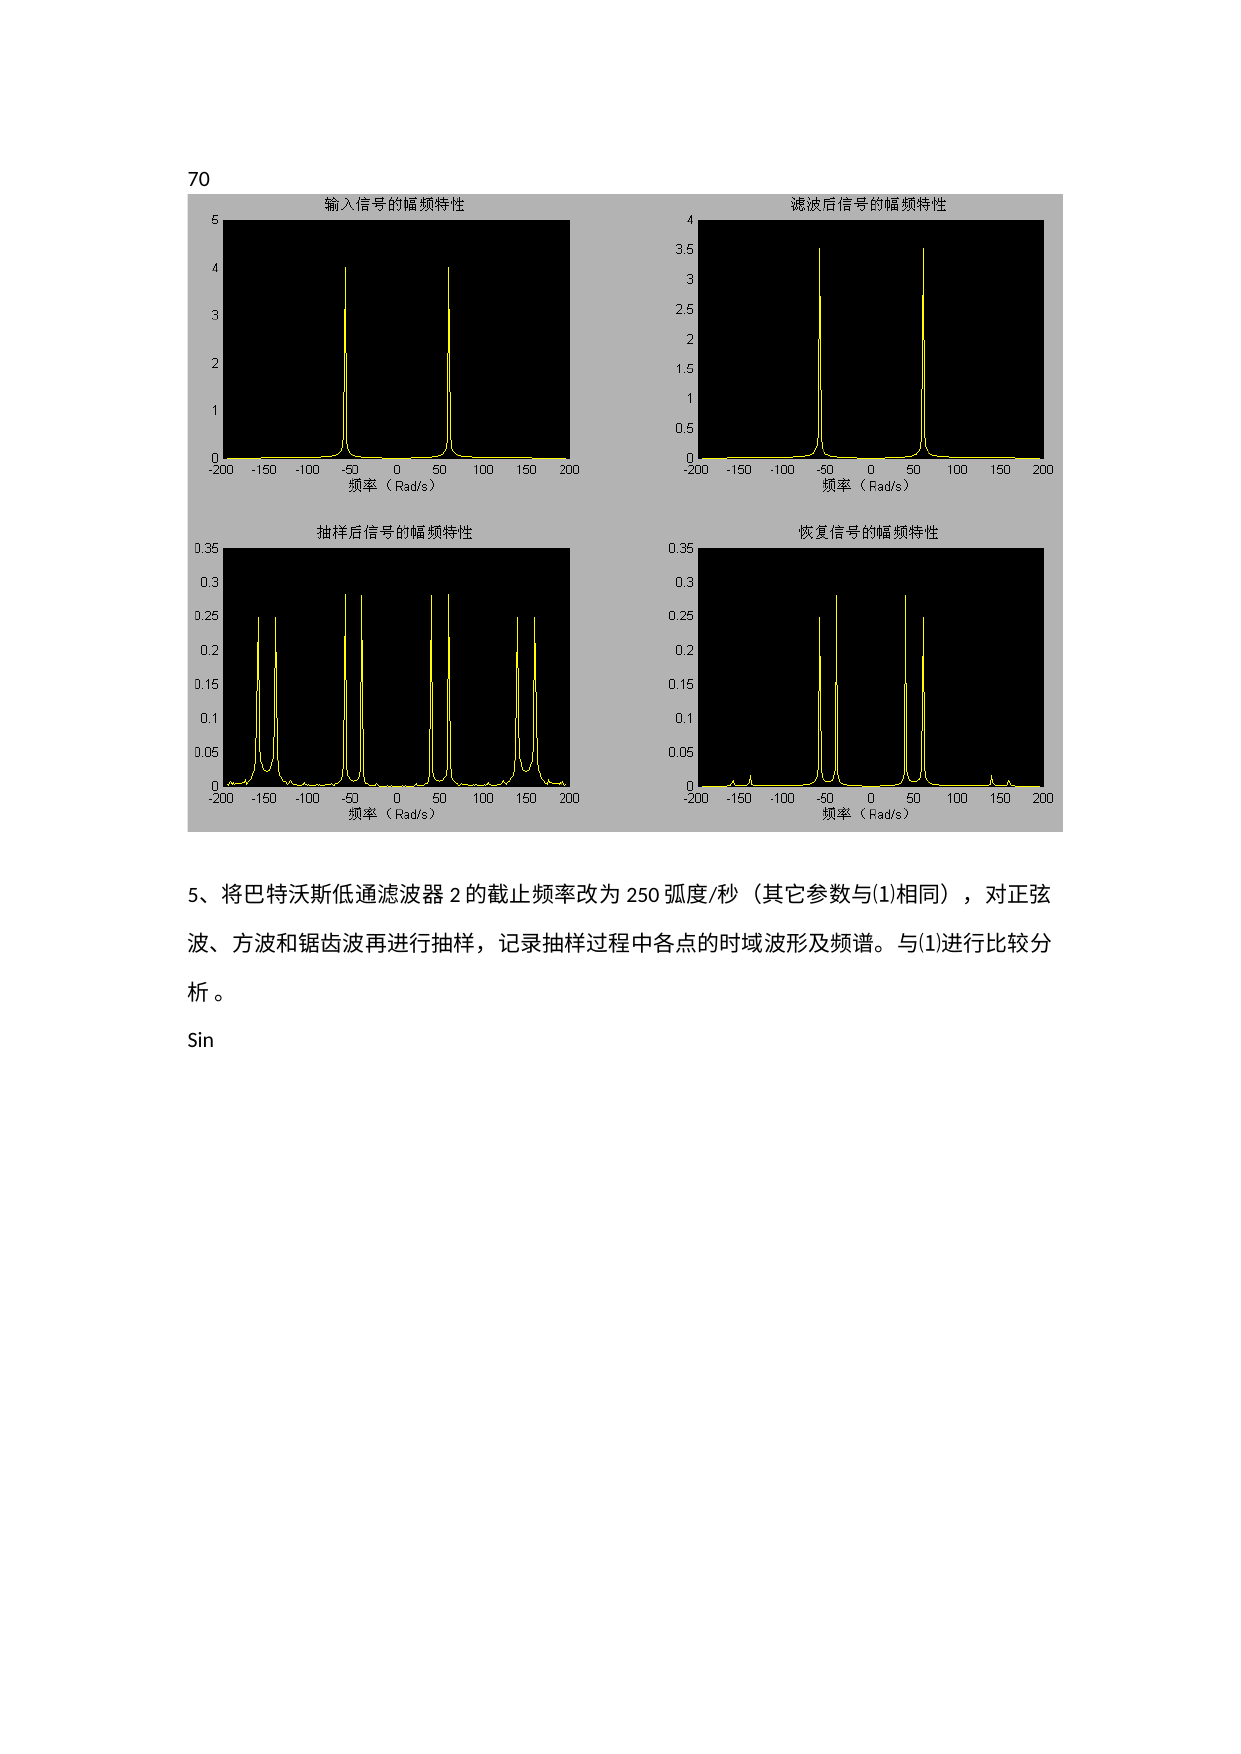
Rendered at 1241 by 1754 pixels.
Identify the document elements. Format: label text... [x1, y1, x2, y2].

text 5、将巴特沃斯低通滤波器2的截止频率改为250弧度/秒（其它参数与⑴相同），对正弦波、方波和锯齿波再进行抽样，记录抽样过程中各点的时域波形及频谱。与⑴进行比较分析 。 [187, 877, 1053, 1007]
text Sin [187, 1023, 1053, 1055]
text 70 [187, 162, 1053, 194]
picture [187, 194, 1063, 832]
